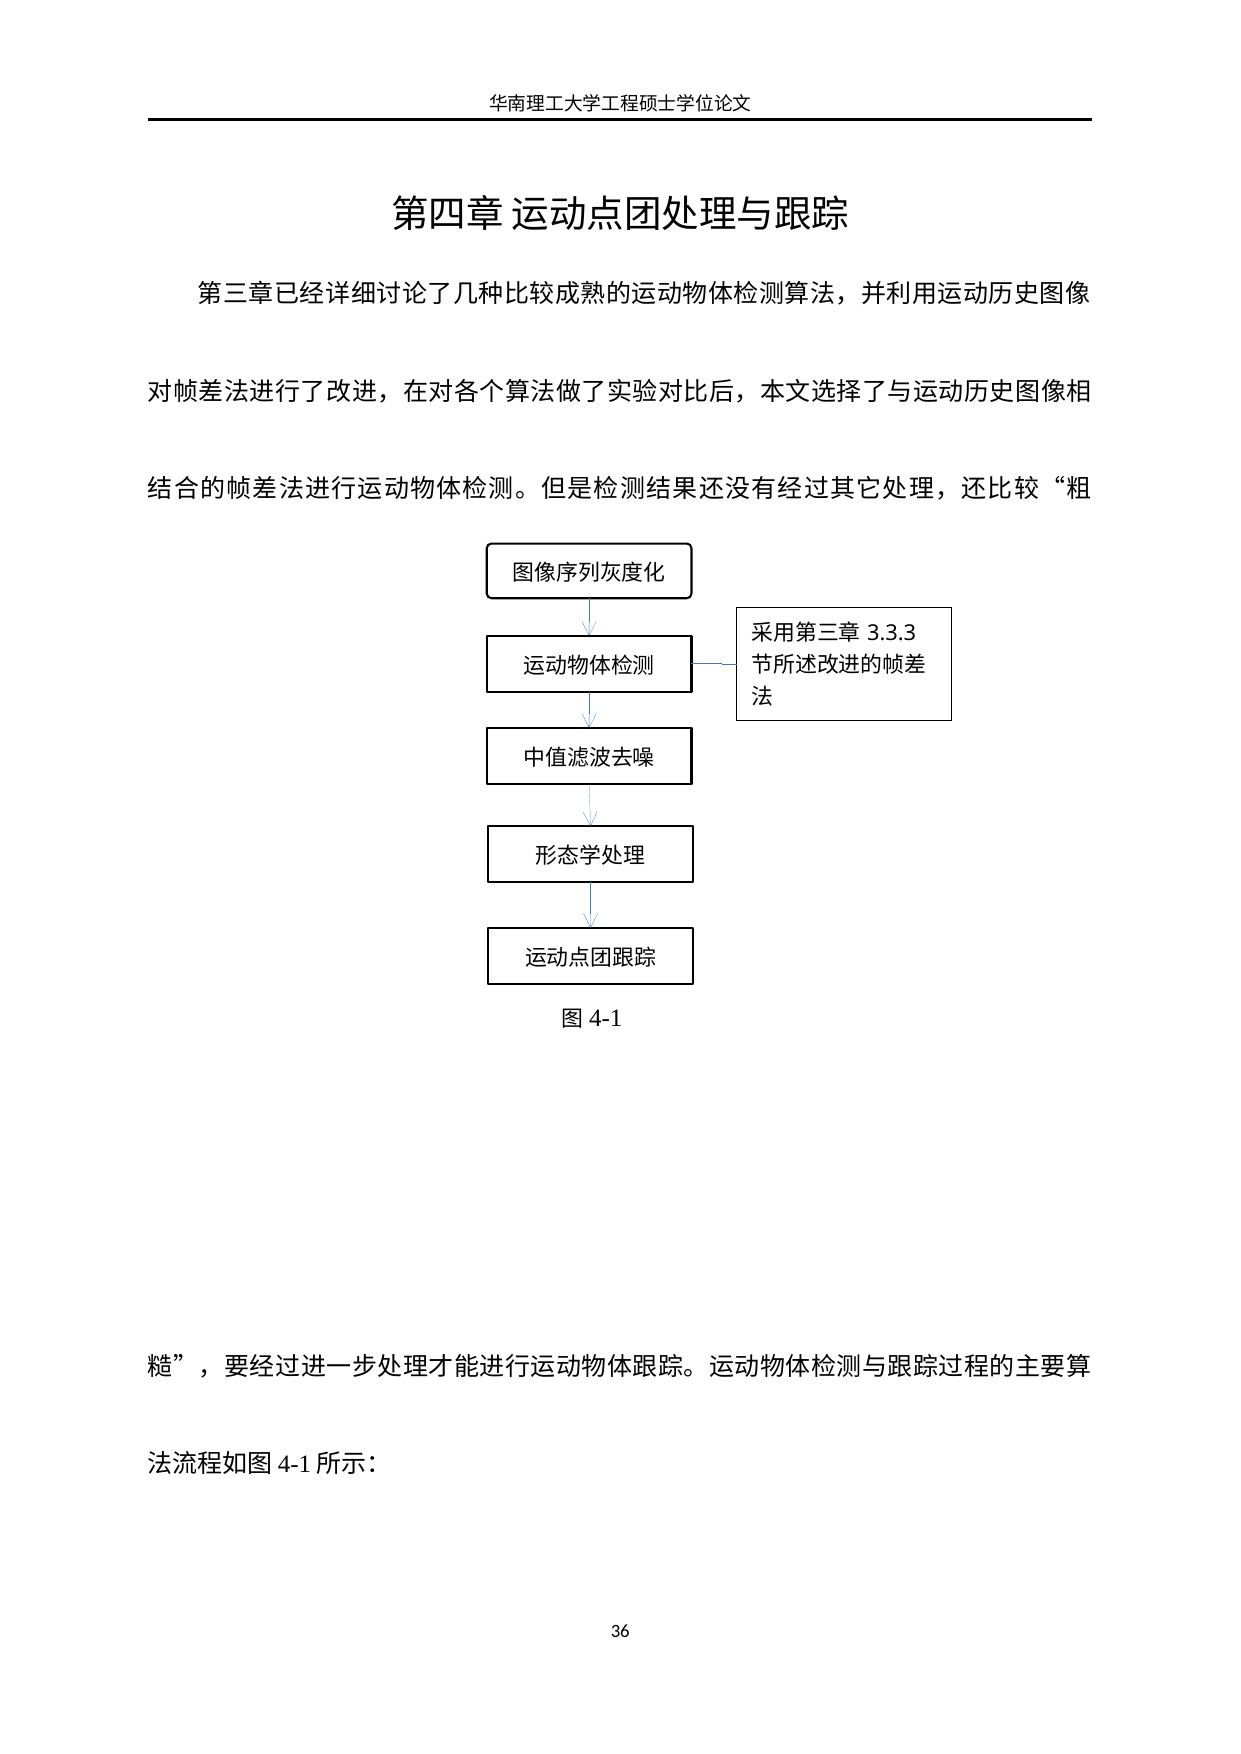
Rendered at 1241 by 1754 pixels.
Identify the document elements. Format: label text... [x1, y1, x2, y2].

text 第三章已经详细讨论了几种比较成熟的运动物体检测算法，并利用运动历史图像对帧差法进行了改进，在对各个算法做了实验对比后，本文选择了与运动历史图像相结合的帧差法进行运动物体检测。但是检测结果还没有经过其它处理，还比较“粗糙”，要经过进一步处理才能进行运动物体跟踪。运动物体检测与跟踪过程的主要算法流程如图4-1所示： [148, 259, 1092, 1494]
list 运动点团处理与跟踪 [148, 178, 1092, 243]
